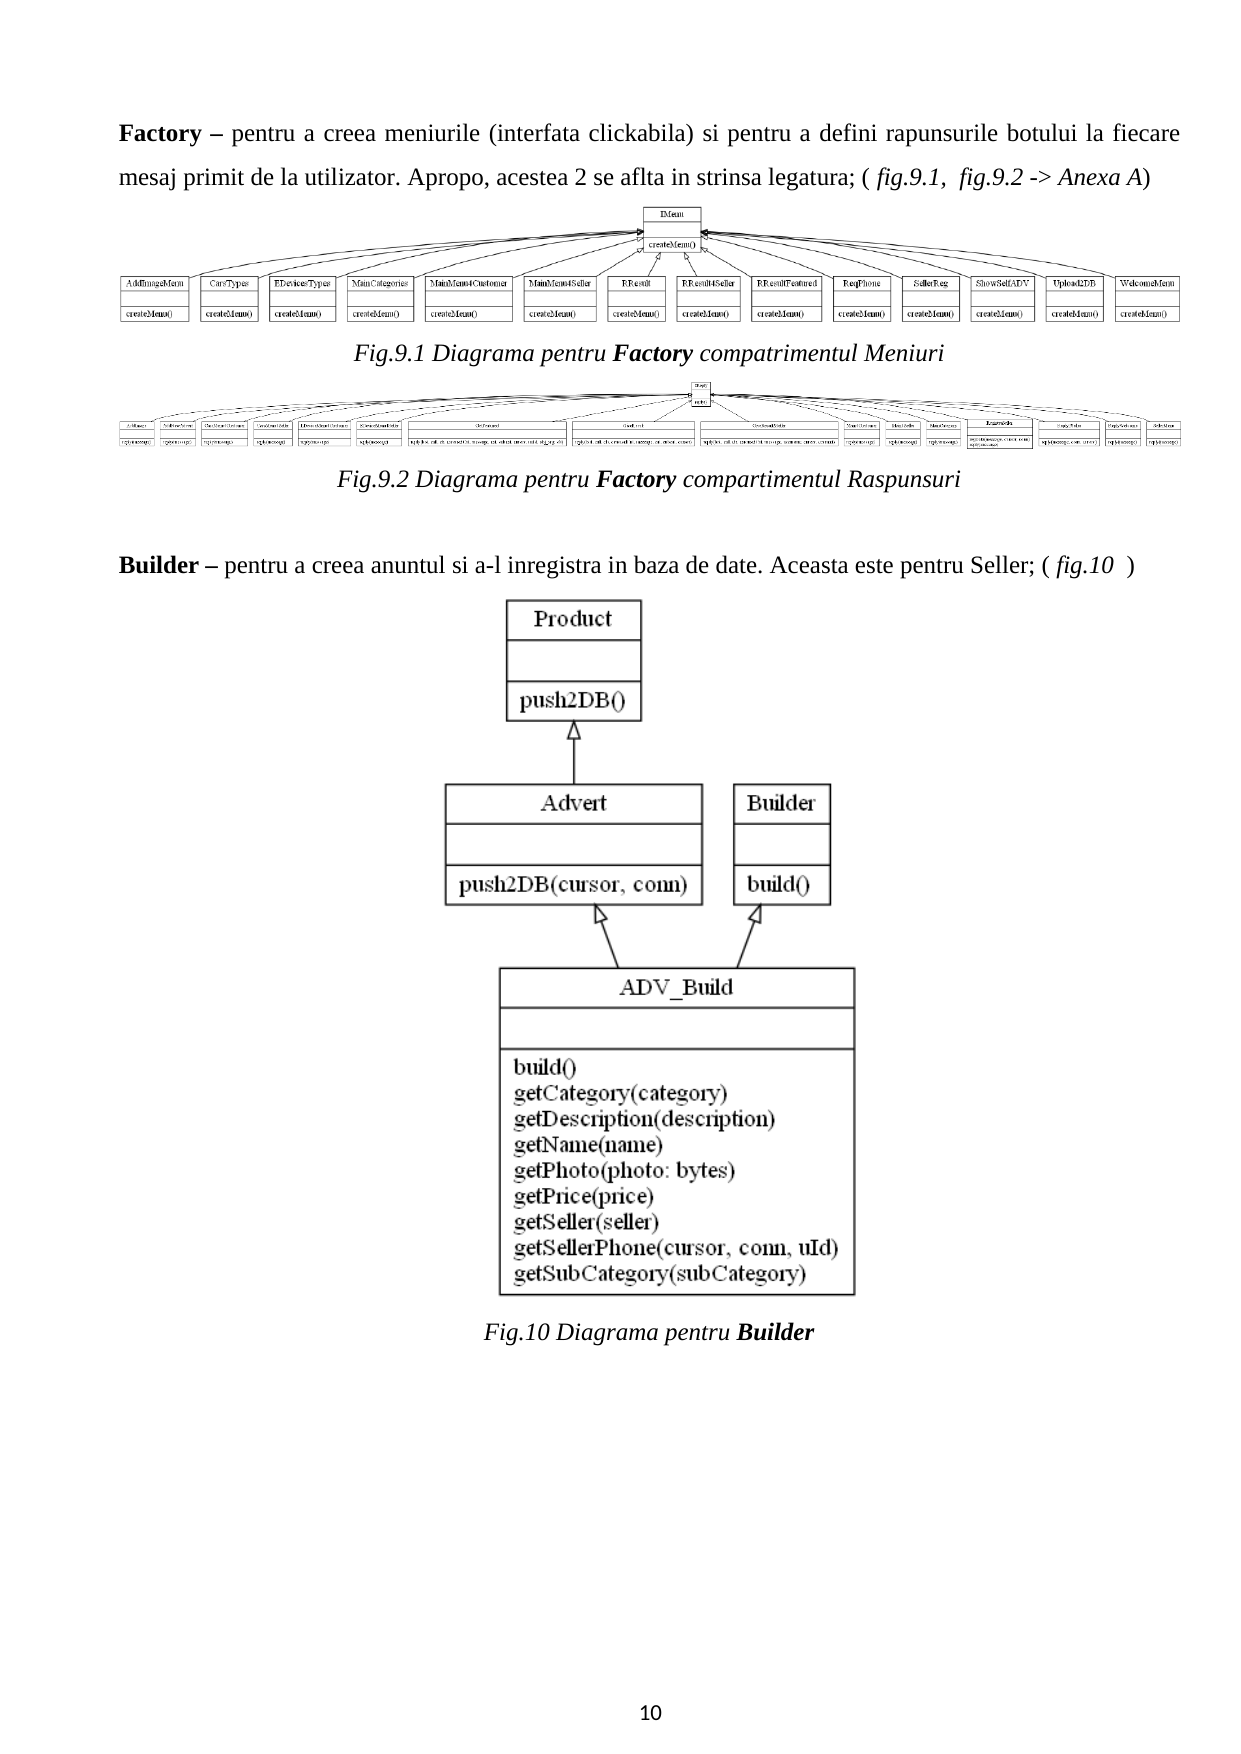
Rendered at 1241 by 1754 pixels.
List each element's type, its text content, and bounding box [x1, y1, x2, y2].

text Fig.9.1 Diagrama pentru Factory compatrimentul Meniuri [118, 338, 1182, 367]
picture [118, 204, 1182, 324]
text Fig.10 Diagrama pentru Builder [118, 1317, 1182, 1346]
picture [439, 593, 861, 1303]
text Factory – pentru a creea meniurile (interfata clickabila) si pentru a defini rapunsurile botului la fiecare mesaj primit de la utilizator. Apropo, acestea 2 se aflta in strinsa legatura; ( fig.9.1, fig.9.2 -> Anexa A) [118, 118, 1182, 190]
text Fig.9.2 Diagrama pentru Factory compartimentul Raspunsuri [118, 464, 1182, 493]
text Builder – pentru a creea anuntul si a-l inregistra in baza de date. Aceasta este pentru Seller; ( fig.10 ) [118, 550, 1182, 579]
picture [118, 381, 1182, 450]
